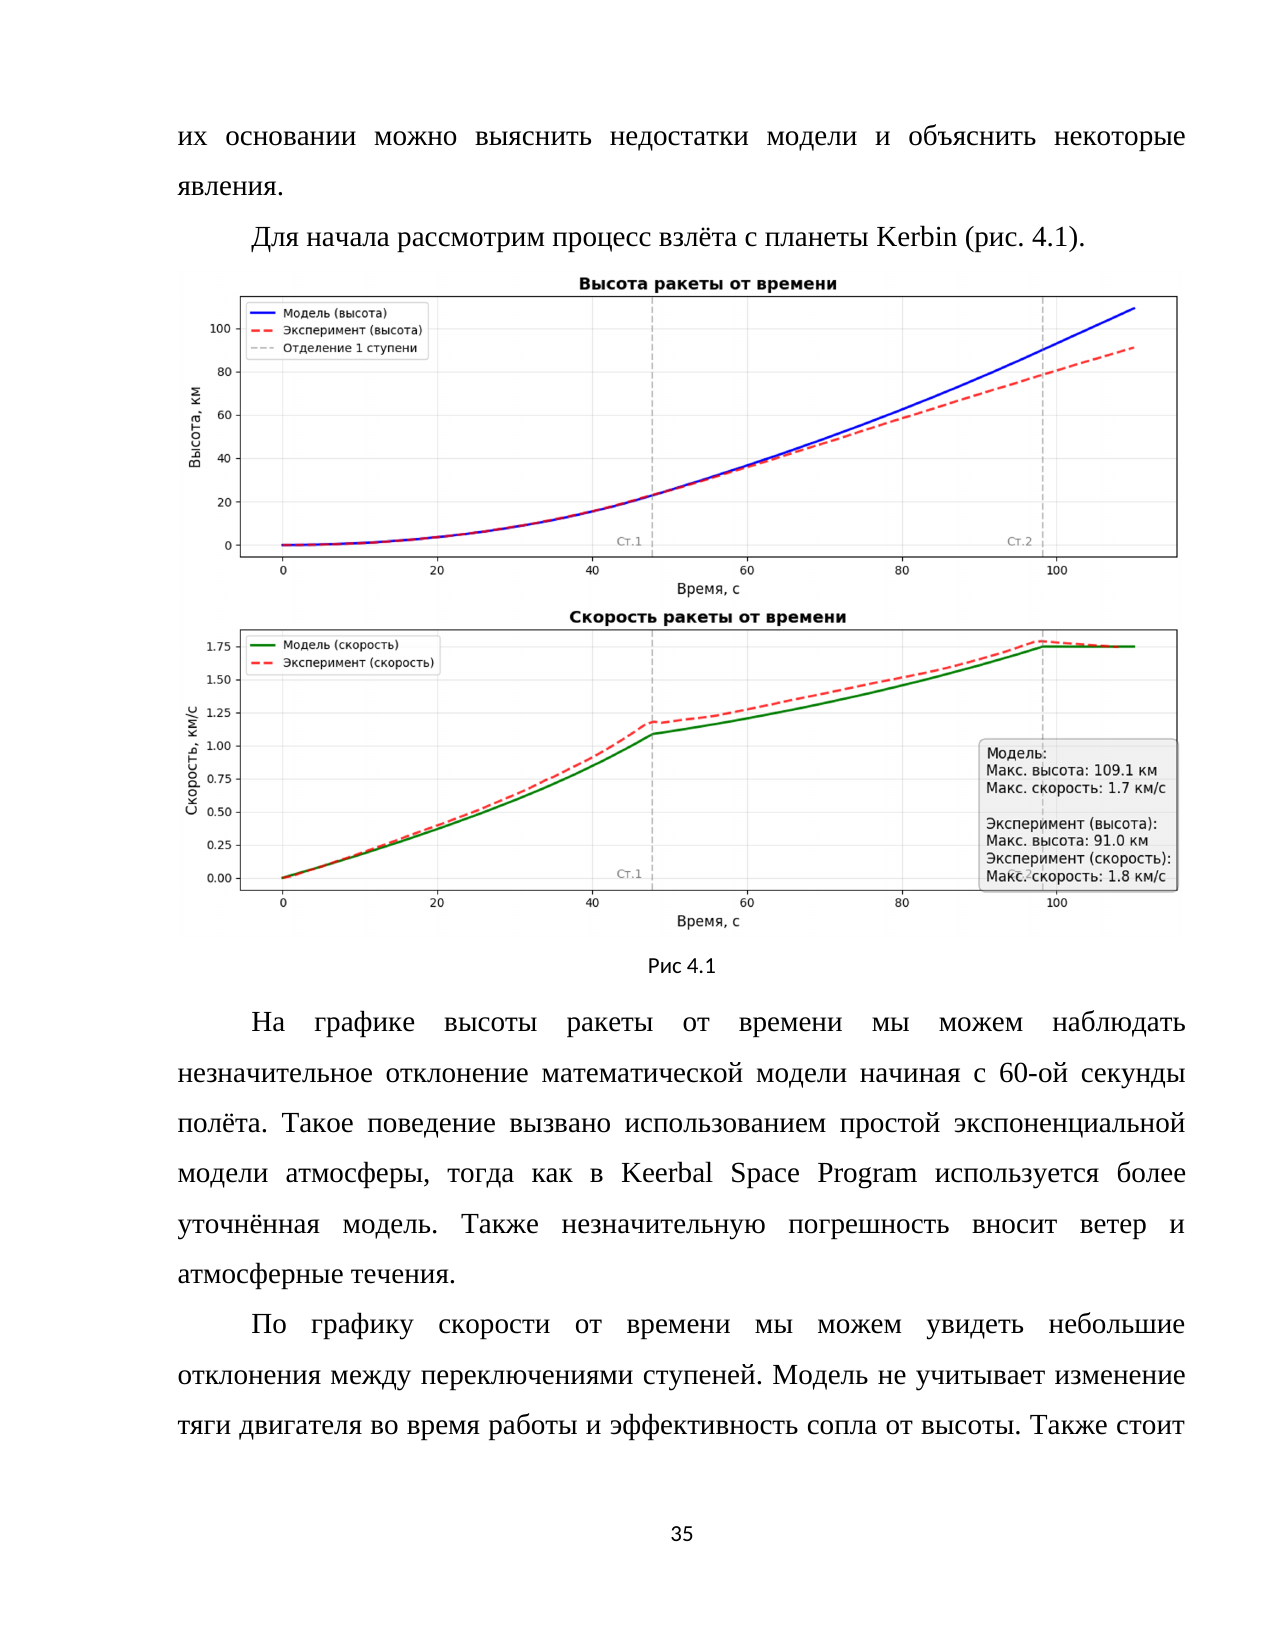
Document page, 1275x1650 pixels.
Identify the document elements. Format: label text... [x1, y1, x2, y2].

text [177, 1306, 1186, 1441]
text Рис 4.1 [177, 952, 1186, 979]
picture [177, 269, 1184, 938]
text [177, 118, 1186, 202]
text Для начала рассмотрим процесс взлёта с планеты Kerbin (рис. 4.1). [177, 219, 1186, 252]
text На графике высоты ракеты от времени мы можем наблюдать незначительное отклонение математической модели начиная с 60-ой секунды полёта. Такое поведение вызвано использованием простой экспоненциальной модели атмосферы, тогда как в Keerbal Space Program используется более уточнённая модель. Также незначительную погрешность вносит ветер и атмосферные течения. [177, 1004, 1186, 1290]
